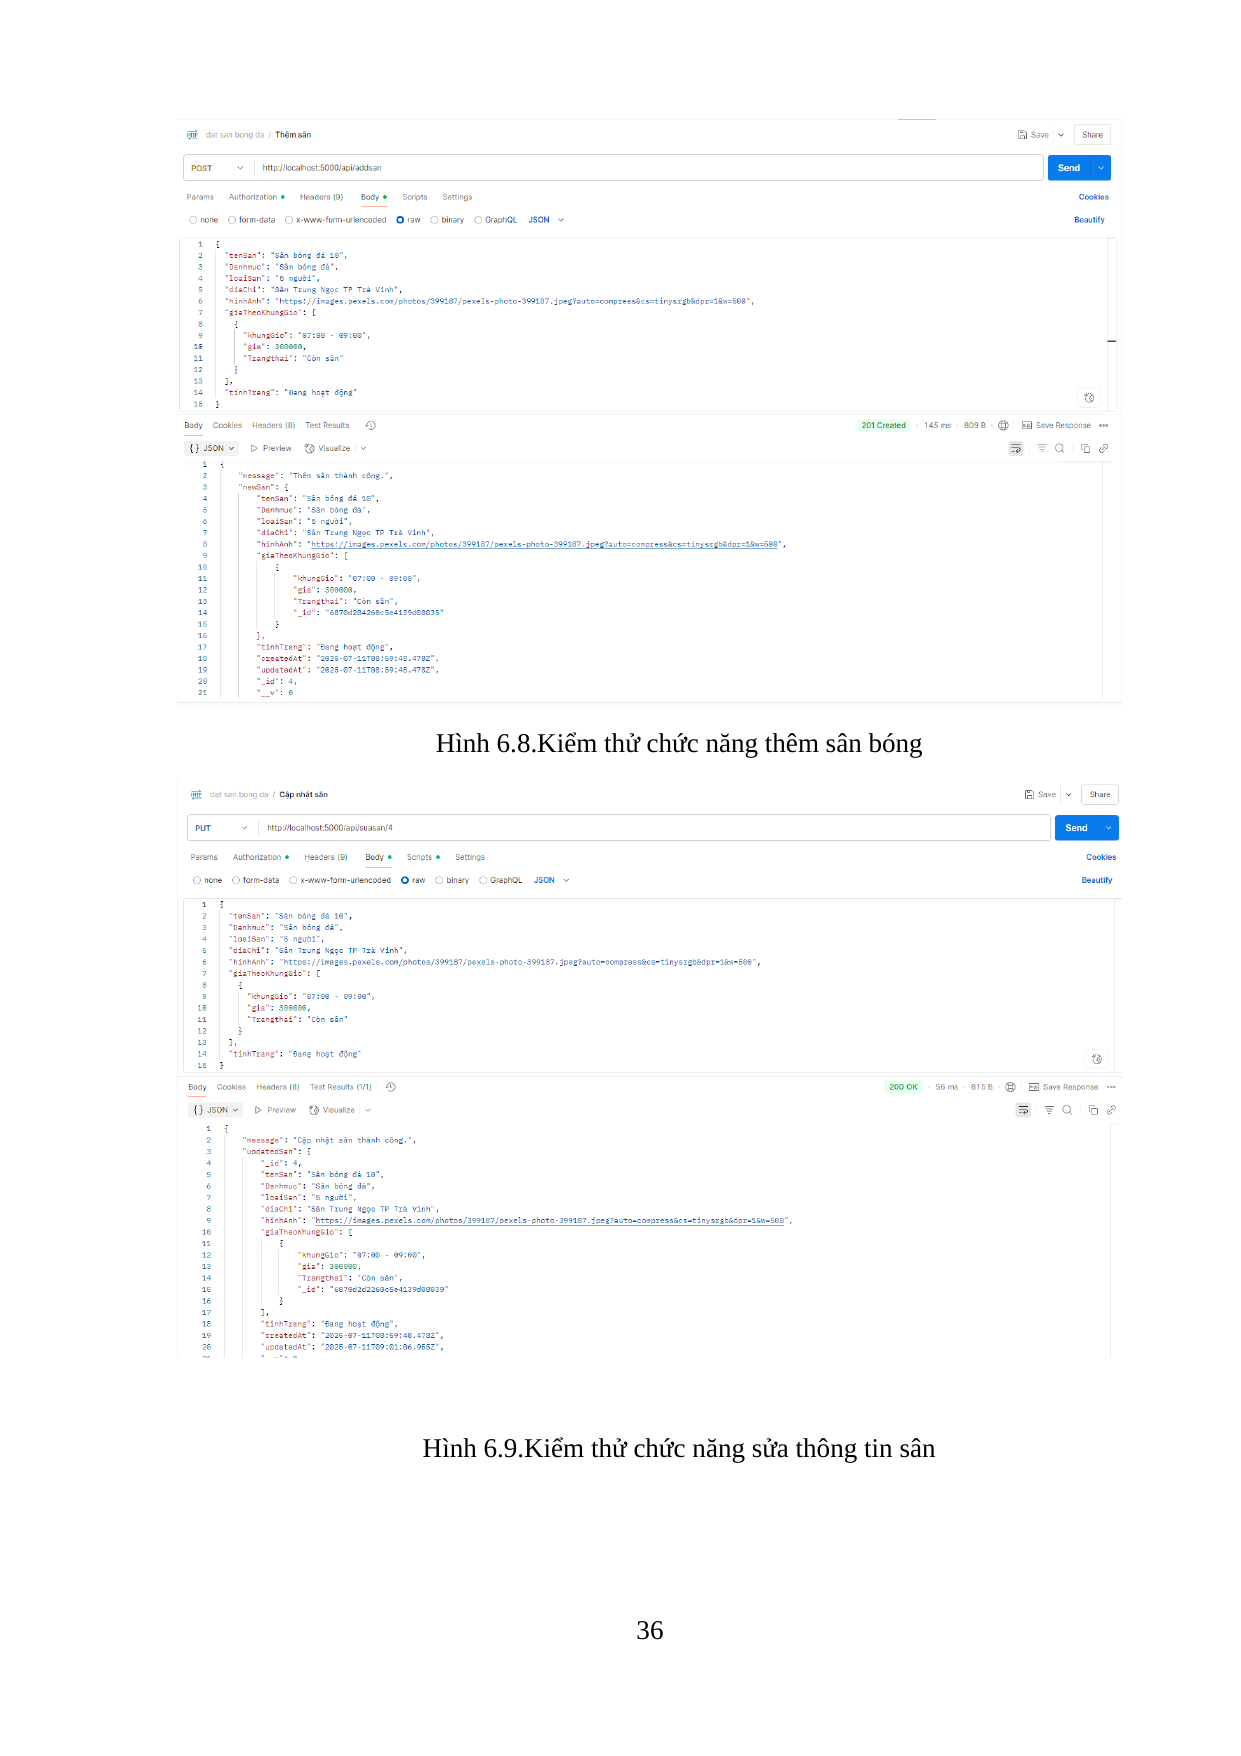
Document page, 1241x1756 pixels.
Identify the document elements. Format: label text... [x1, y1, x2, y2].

text Hình 6.8.Kiểm thử chức năng thêm sân bóng [177, 727, 1122, 758]
picture [177, 118, 1123, 705]
text Hình 6.9.Kiểm thử chức năng sửa thông tin sân [177, 1432, 1122, 1463]
picture [177, 779, 1123, 1358]
